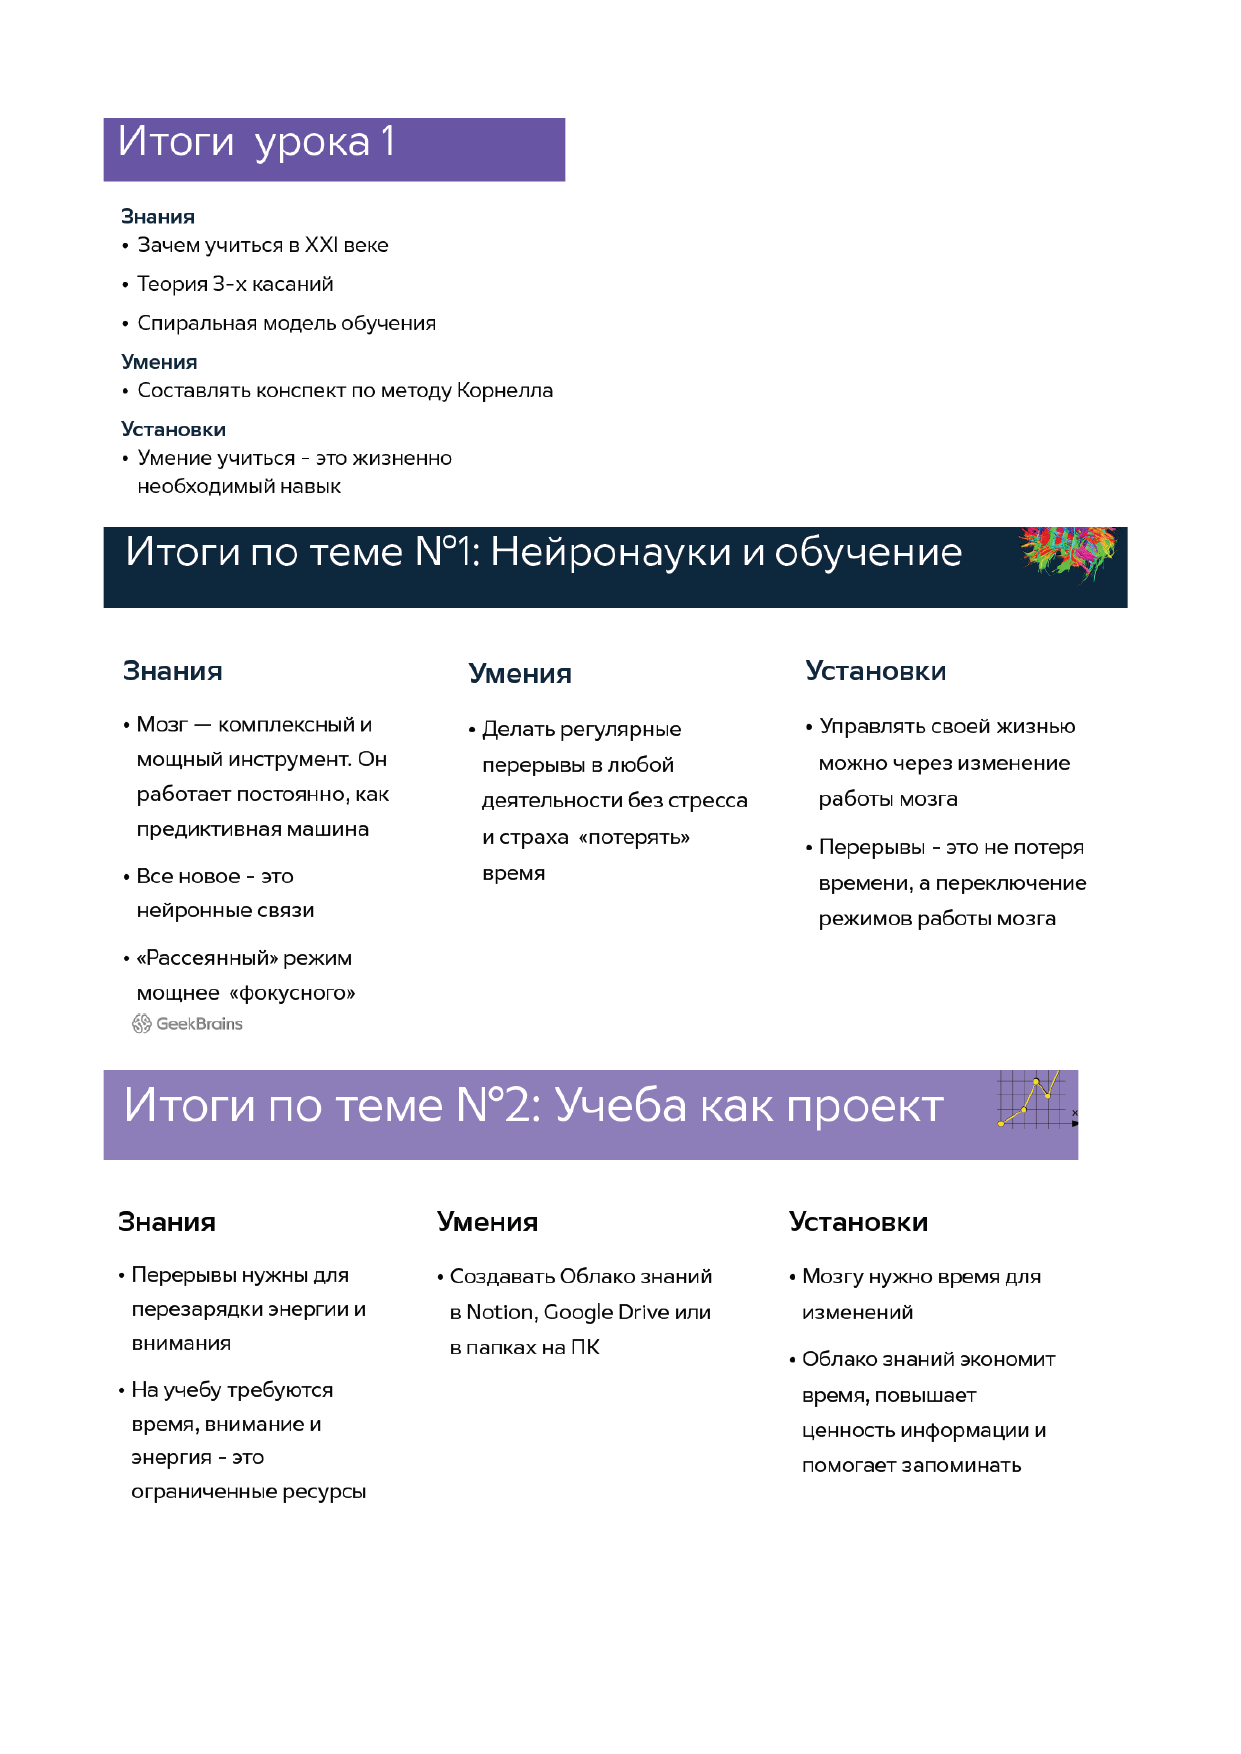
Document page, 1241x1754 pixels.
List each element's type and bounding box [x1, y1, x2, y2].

picture [103, 527, 1128, 1052]
picture [103, 118, 566, 509]
picture [103, 1070, 1079, 1512]
